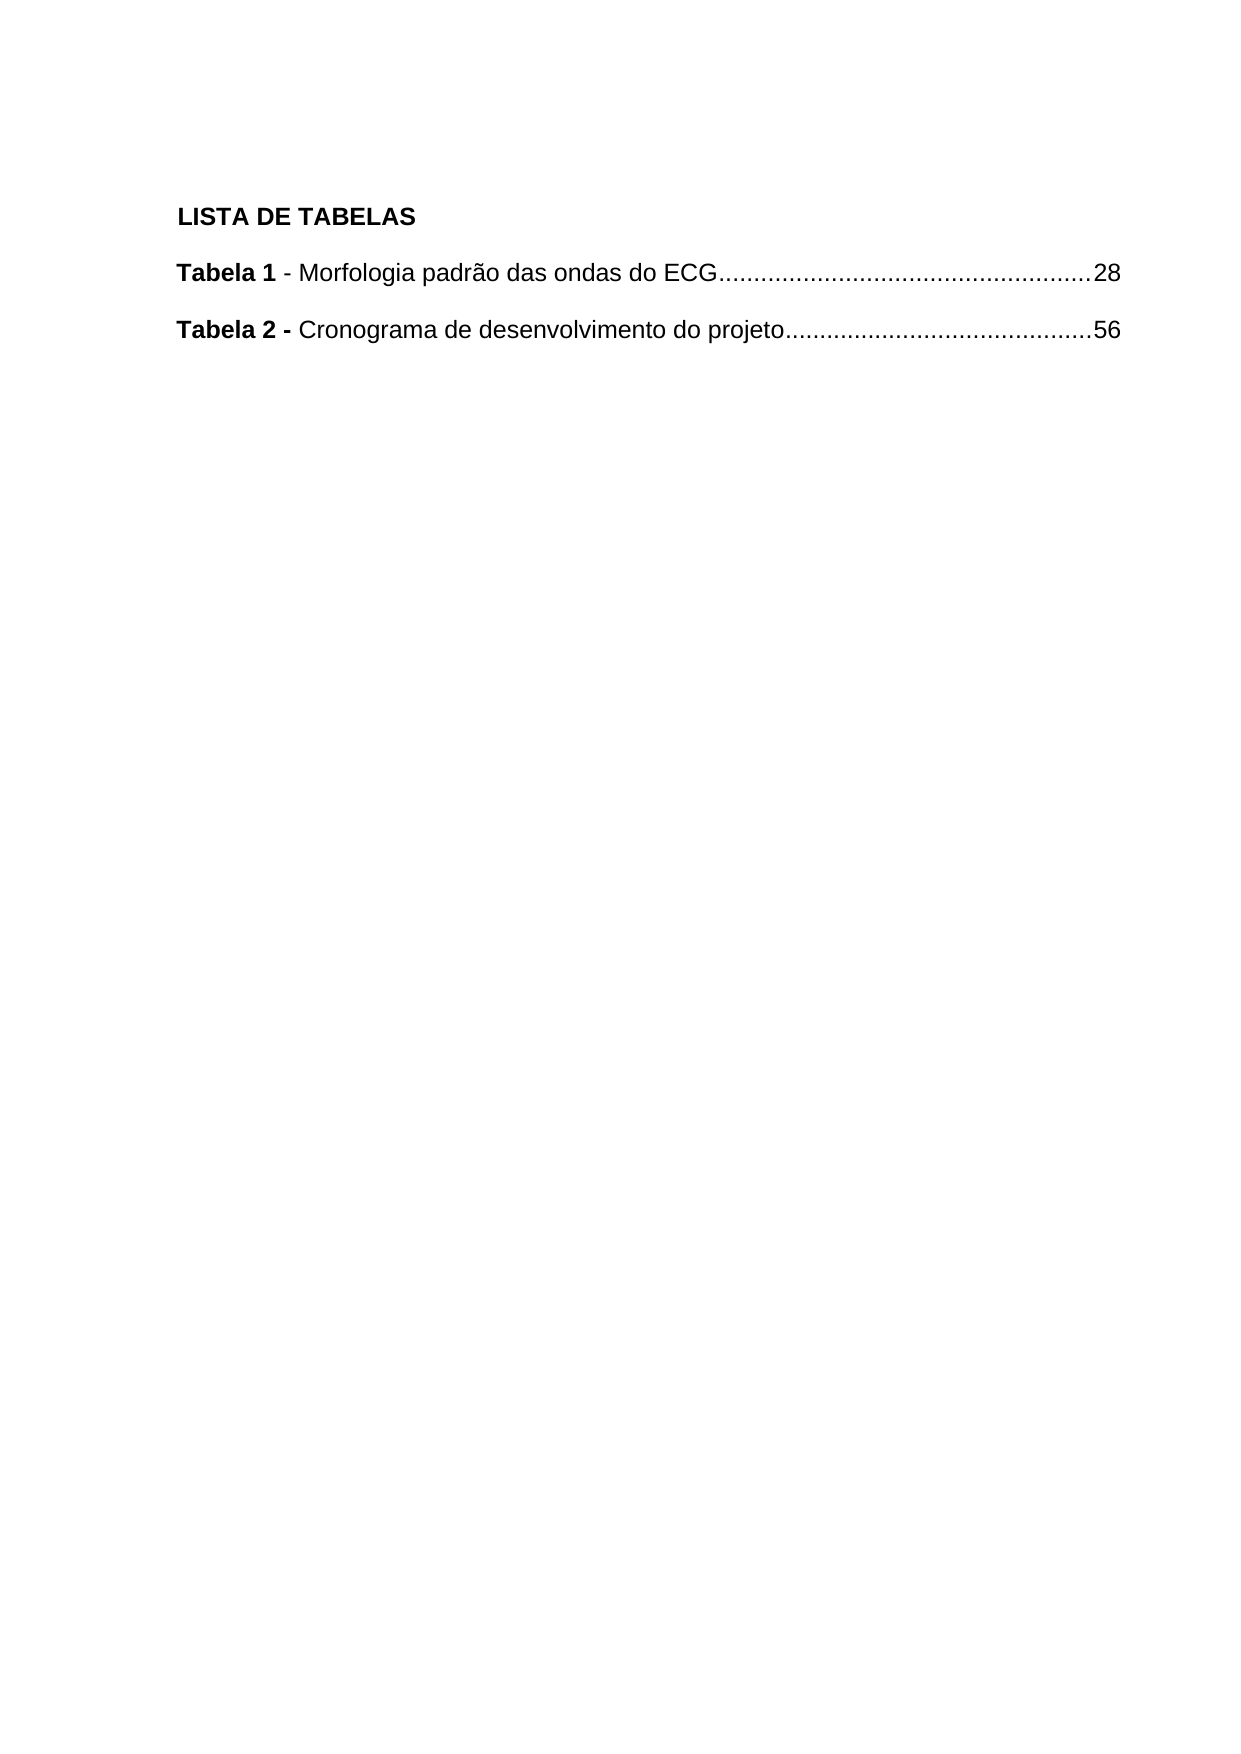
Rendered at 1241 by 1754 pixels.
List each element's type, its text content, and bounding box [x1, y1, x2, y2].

text LISTA DE TABELAS [177, 202, 1115, 231]
text Tabela 1 - Morfologia padrão das ondas do ECG 28 [176, 258, 1115, 287]
text Tabela 2 - Cronograma de desenvolvimento do projeto 56 [176, 315, 1115, 343]
